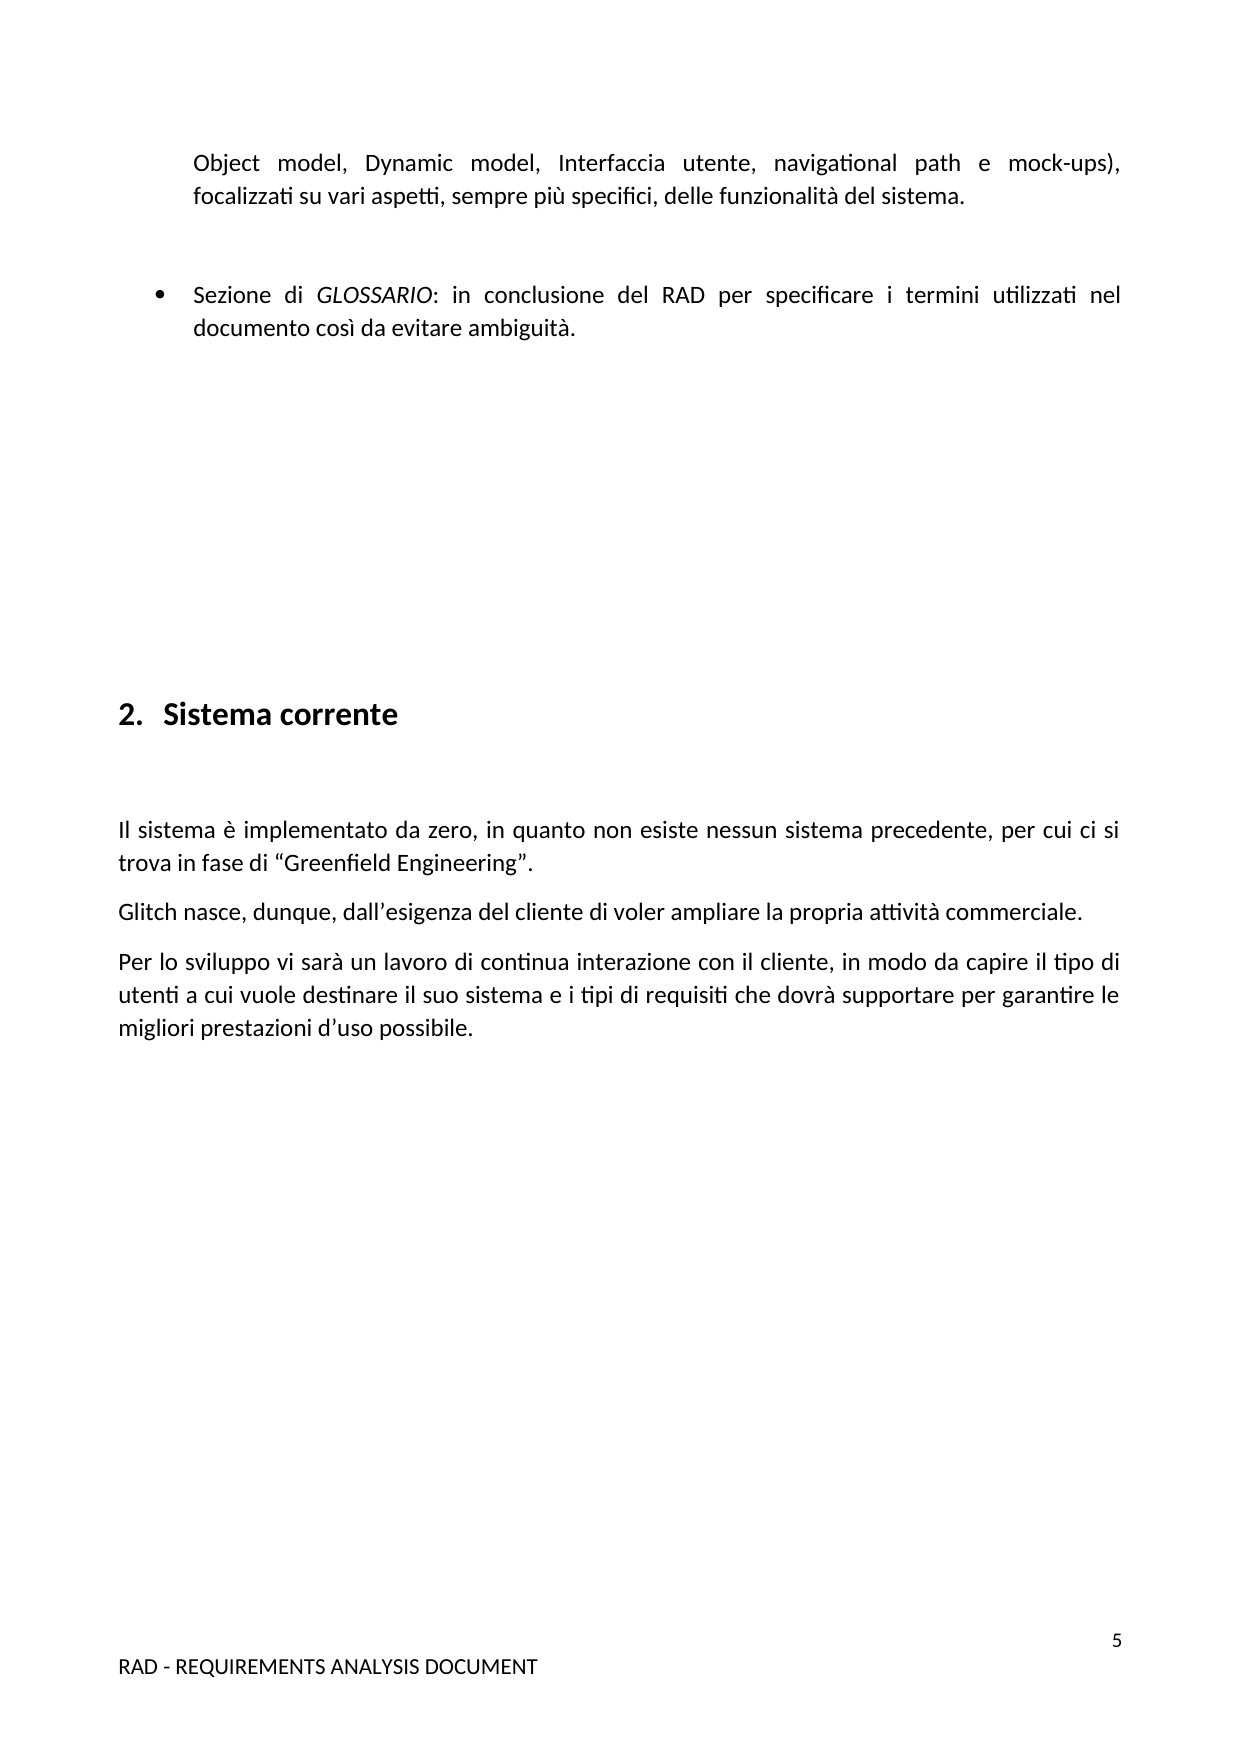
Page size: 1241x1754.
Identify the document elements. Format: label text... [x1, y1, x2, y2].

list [156, 148, 1122, 211]
text Il sistema è implementato da zero, in quanto non esiste nessun sistema precedente, per cui ci si trova in fase di “Greenfield Engineering”. [118, 814, 1122, 877]
list Sezione di GLOSSARIO: in conclusione del RAD per specificare i termini utilizzati nel documento così da evitare ambiguità. [156, 280, 1122, 343]
text Glitch nasce, dunque, dall’esigenza del cliente di voler ampliare la propria attività commerciale. [118, 896, 1122, 927]
text Per lo sviluppo vi sarà un lavoro di continua interazione con il cliente, in modo da capire il tipo di utenti a cui vuole destinare il suo sistema e i tipi di requisiti che dovrà supportare per garantire le migliori prestazioni d’uso possibile. [118, 946, 1122, 1042]
list Sistema corrente [118, 693, 1122, 733]
